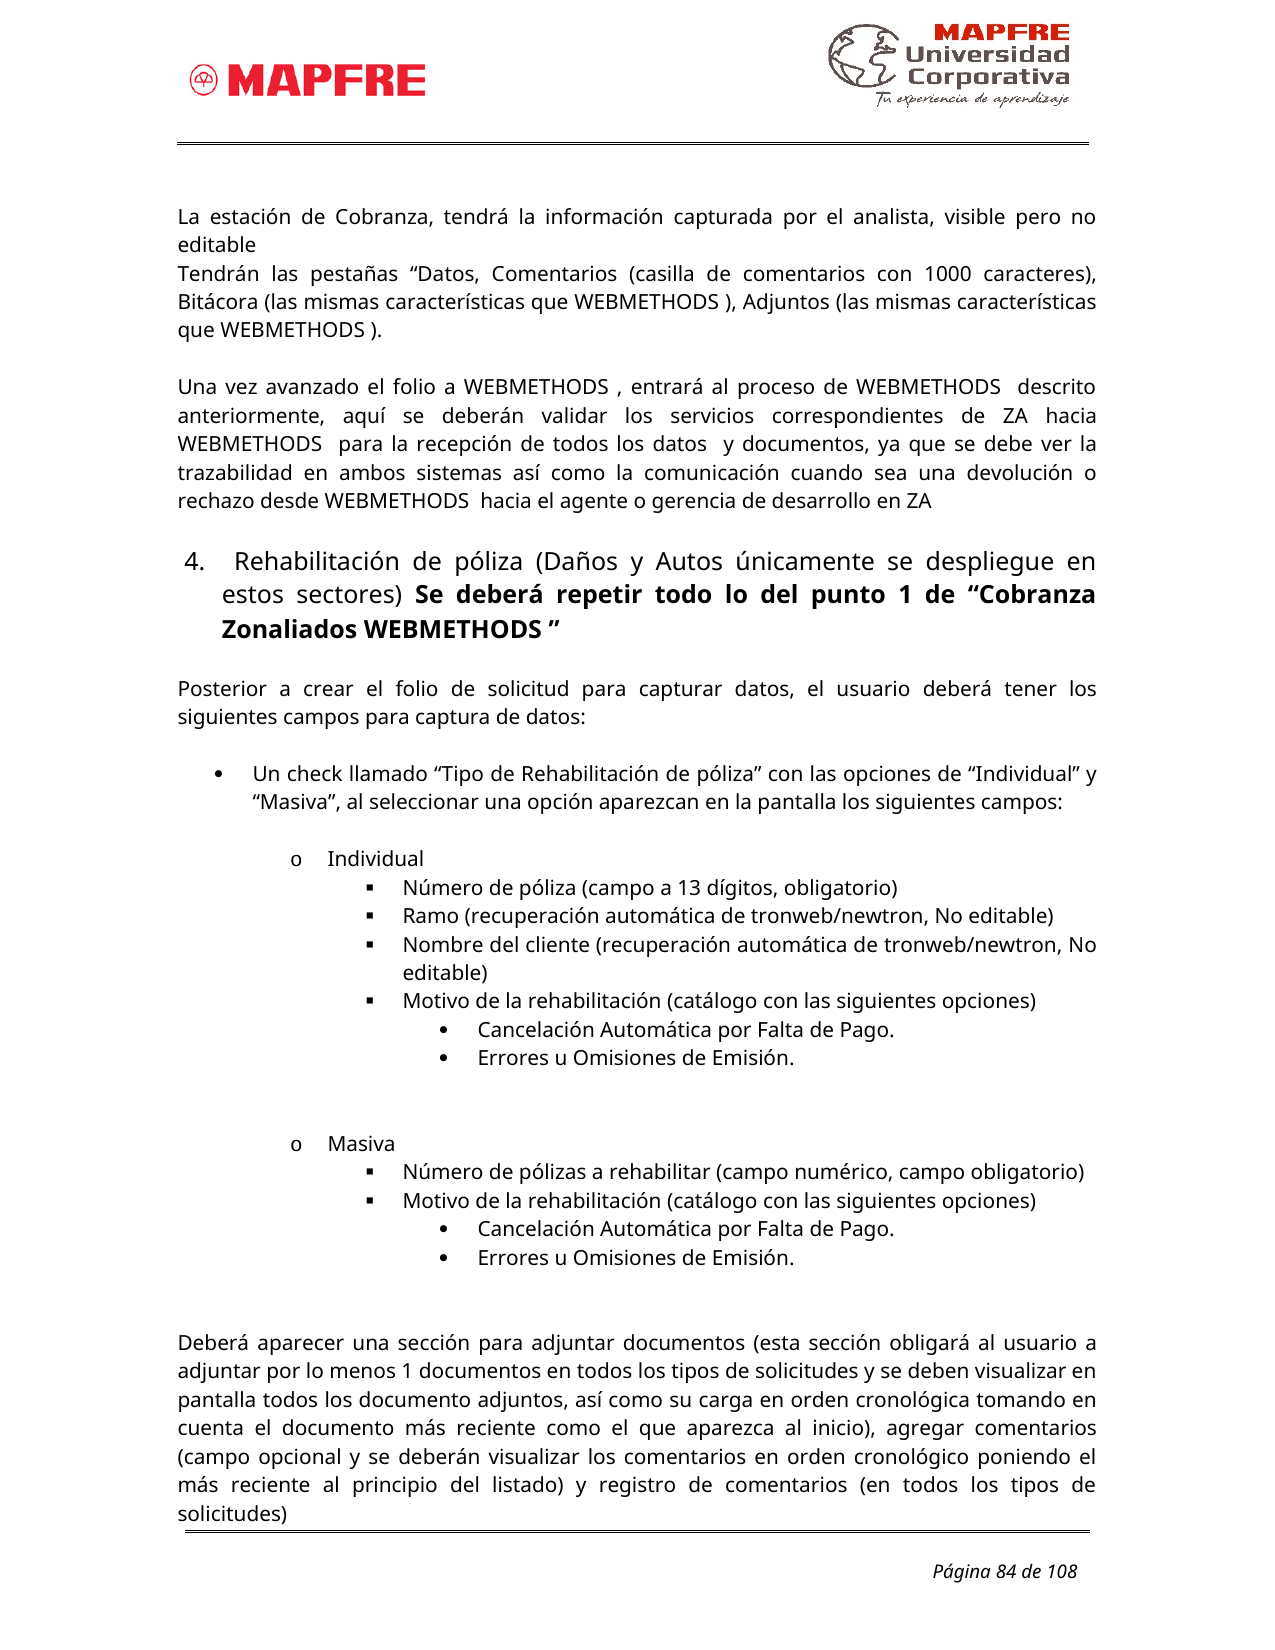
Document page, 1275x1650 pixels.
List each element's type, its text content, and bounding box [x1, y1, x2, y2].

text Deberá aparecer una sección para adjuntar documentos (esta sección obligará al usuario a adjuntar por lo menos 1 documentos en todos los tipos de solicitudes y se deben visualizar en pantalla todos los documento adjuntos, así como su carga en orden cronológica tomando en cuenta el documento más reciente como el que aparezca al inicio), agregar comentarios (campo opcional y se deberán visualizar los comentarios en orden cronológico poniendo el más reciente al principio del listado) y registro de comentarios (en todos los tipos de solicitudes) [177, 1328, 1098, 1527]
list Rehabilitación de póliza (Daños y Autos únicamente se despliegue en estos sectores) Se deberá repetir todo lo del punto 1 de “Cobranza Zonaliados WEBMETHODS ” [184, 543, 1098, 645]
text La estación de Cobranza, tendrá la información capturada por el analista, visible pero no editable [177, 202, 1098, 259]
list Masiva [290, 1129, 1098, 1157]
list Motivo de la rehabilitación (catálogo con las siguientes opciones) [365, 987, 1098, 1015]
list Número de pólizas a rehabilitar (campo numérico, campo obligatorio) [365, 1157, 1098, 1186]
list Errores u Omisiones de Emisión. [440, 1243, 1098, 1271]
list Un check llamado “Tipo de Rehabilitación de póliza” con las opciones de “Individual” y “Masiva”, al seleccionar una opción aparezcan en la pantalla los siguientes campos: [215, 759, 1098, 816]
list Ramo (recuperación automática de tronweb/newtron, No editable) [365, 901, 1098, 930]
list Motivo de la rehabilitación (catálogo con las siguientes opciones) [365, 1186, 1098, 1214]
text Una vez avanzado el folio a WEBMETHODS , entrará al proceso de WEBMETHODS descrito anteriormente, aquí se deberán validar los servicios correspondientes de ZA hacia WEBMETHODS para la recepción de todos los datos y documentos, ya que se debe ver la trazabilidad en ambos sistemas así como la comunicación cuando sea una devolución o rechazo desde WEBMETHODS hacia el agente o gerencia de desarrollo en ZA [177, 372, 1098, 515]
list Cancelación Automática por Falta de Pago. [440, 1015, 1098, 1043]
list Cancelación Automática por Falta de Pago. [440, 1214, 1098, 1243]
picture [188, 48, 429, 109]
list Nombre del cliente (recuperación automática de tronweb/newtron, No editable) [365, 930, 1098, 987]
text Tendrán las pestañas “Datos, Comentarios (casilla de comentarios con 1000 caracteres), Bitácora (las mismas características que WEBMETHODS ), Adjuntos (las mismas características que WEBMETHODS ). [177, 259, 1098, 344]
list Número de póliza (campo a 13 dígitos, obligatorio) [365, 873, 1098, 901]
text Posterior a crear el folio de solicitud para capturar datos, el usuario deberá tener los siguientes campos para captura de datos: [177, 674, 1098, 731]
picture [814, 14, 1089, 114]
list Errores u Omisiones de Emisión. [440, 1043, 1098, 1072]
list Individual [290, 844, 1098, 873]
